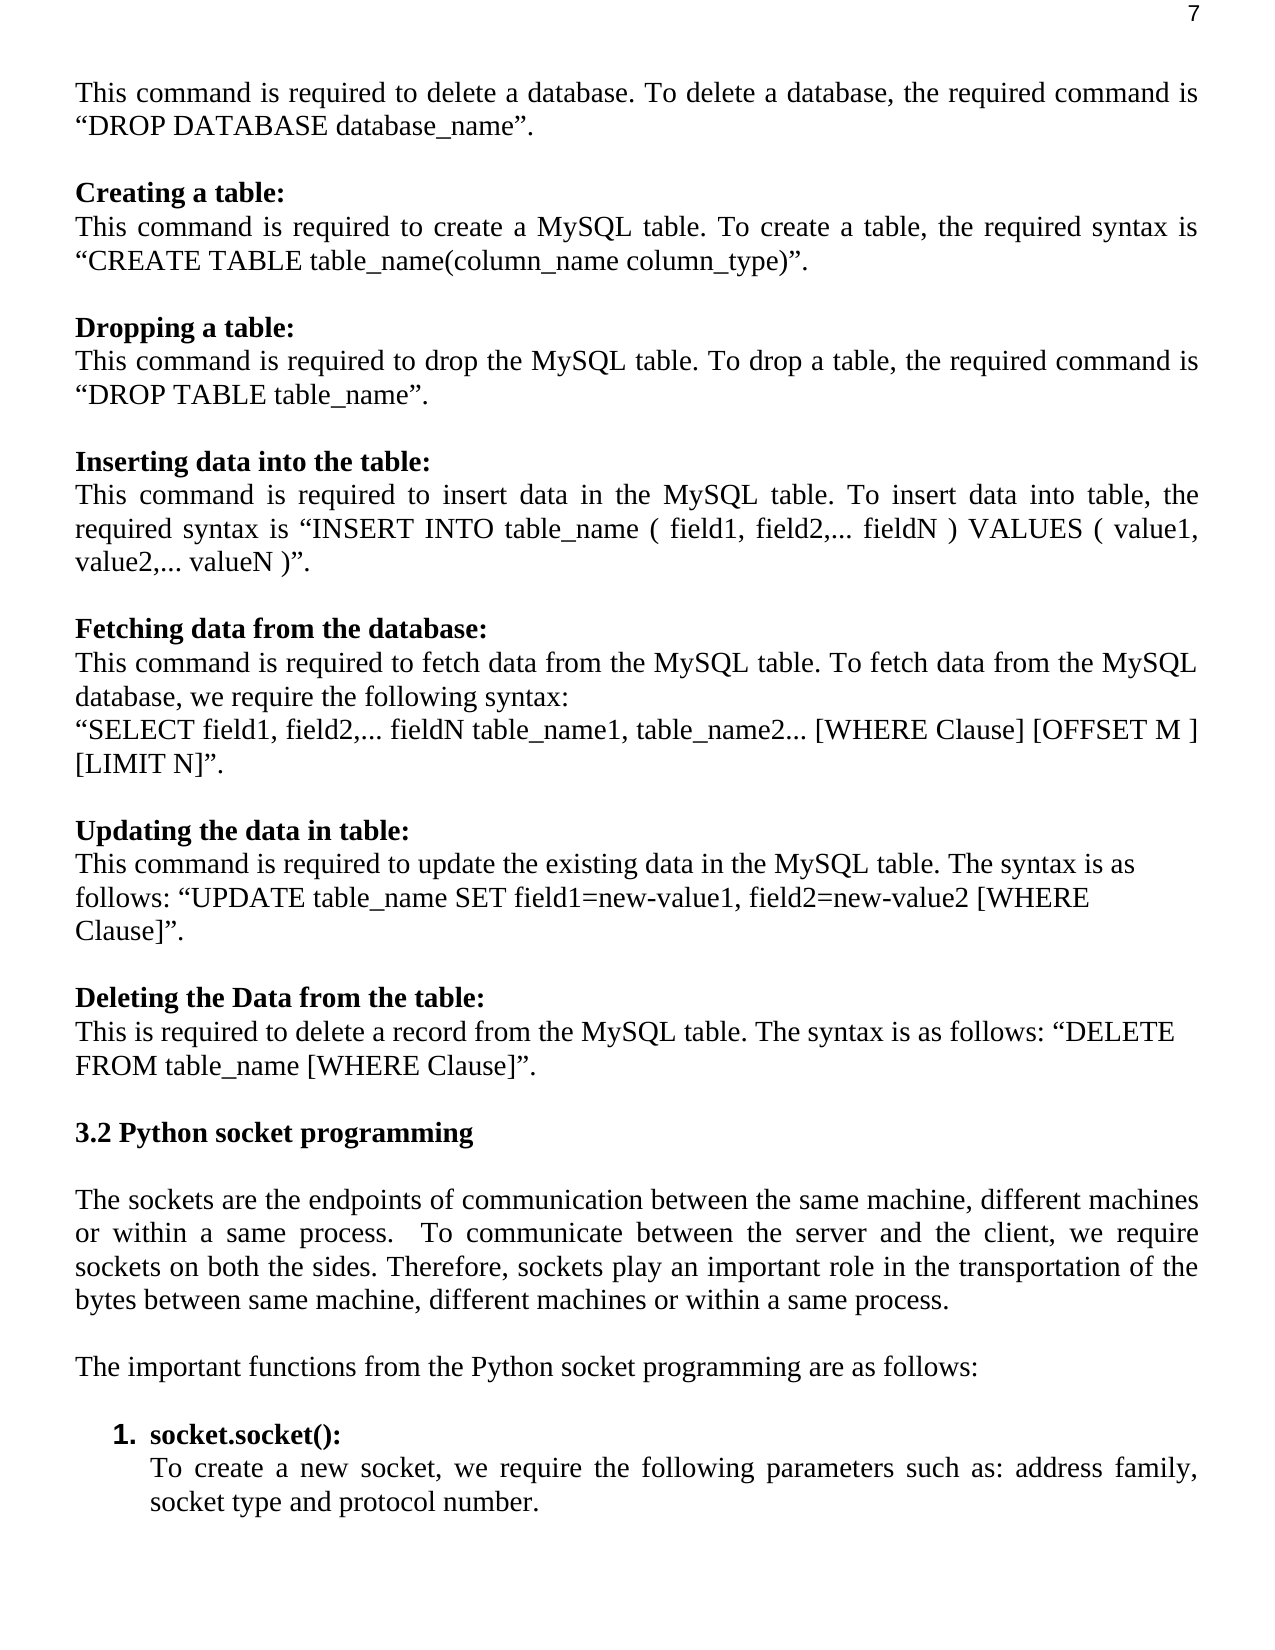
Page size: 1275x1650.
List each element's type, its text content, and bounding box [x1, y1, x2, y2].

text Updating the data in table: This command is required to update the existing data in the MySQL table. The syntax is as follows: “UPDATE table_name SET field1=new-value1, field2=new-value2 [WHERE Clause]”. [75, 813, 1200, 947]
text Dropping a table: [75, 310, 1200, 343]
text This command is required to insert data in the MySQL table. To insert data into table, the required syntax is “INSERT INTO table_name ( field1, field2,... fieldN ) VALUES ( value1, value2,... valueN )”. [75, 477, 1200, 578]
text Creating a table: [75, 176, 1200, 209]
text The sockets are the endpoints of communication between the same machine, different machines or within a same process. To communicate between the server and the client, we require sockets on both the sides. Therefore, sockets play an important role in the transportation of the bytes between same machine, different machines or within a same process. [75, 1182, 1200, 1316]
text This command is required to drop the MySQL table. To drop a table, the required command is “DROP TABLE table_name”. [75, 343, 1200, 410]
text This command is required to create a MySQL table. To create a table, the required syntax is “CREATE TABLE table_name(column_name column_type)”. [75, 209, 1200, 276]
text 3.2 Python socket programming [75, 1115, 1200, 1148]
text “SELECT field1, field2,... fieldN table_name1, table_name2... [WHERE Clause] [OFFSET M ][LIMIT N]”. [75, 712, 1200, 779]
text Inserting data into the table: [75, 444, 1200, 477]
list socket.socket(): [112, 1417, 1200, 1450]
text Fetching data from the database: [75, 612, 1200, 645]
text This command is required to delete a database. To delete a database, the required command is “DROP DATABASE database_name”. [75, 75, 1200, 142]
text Deleting the Data from the table: [75, 981, 1200, 1014]
text This is required to delete a record from the MySQL table. The syntax is as follows: “DELETE FROM table_name [WHERE Clause]”. [75, 1014, 1200, 1081]
text To create a new socket, we require the following parameters such as: address family, socket type and protocol number. [150, 1450, 1200, 1517]
text The important functions from the Python socket programming are as follows: [75, 1349, 1200, 1383]
text This command is required to fetch data from the MySQL table. To fetch data from the MySQL database, we require the following syntax: [75, 645, 1200, 712]
